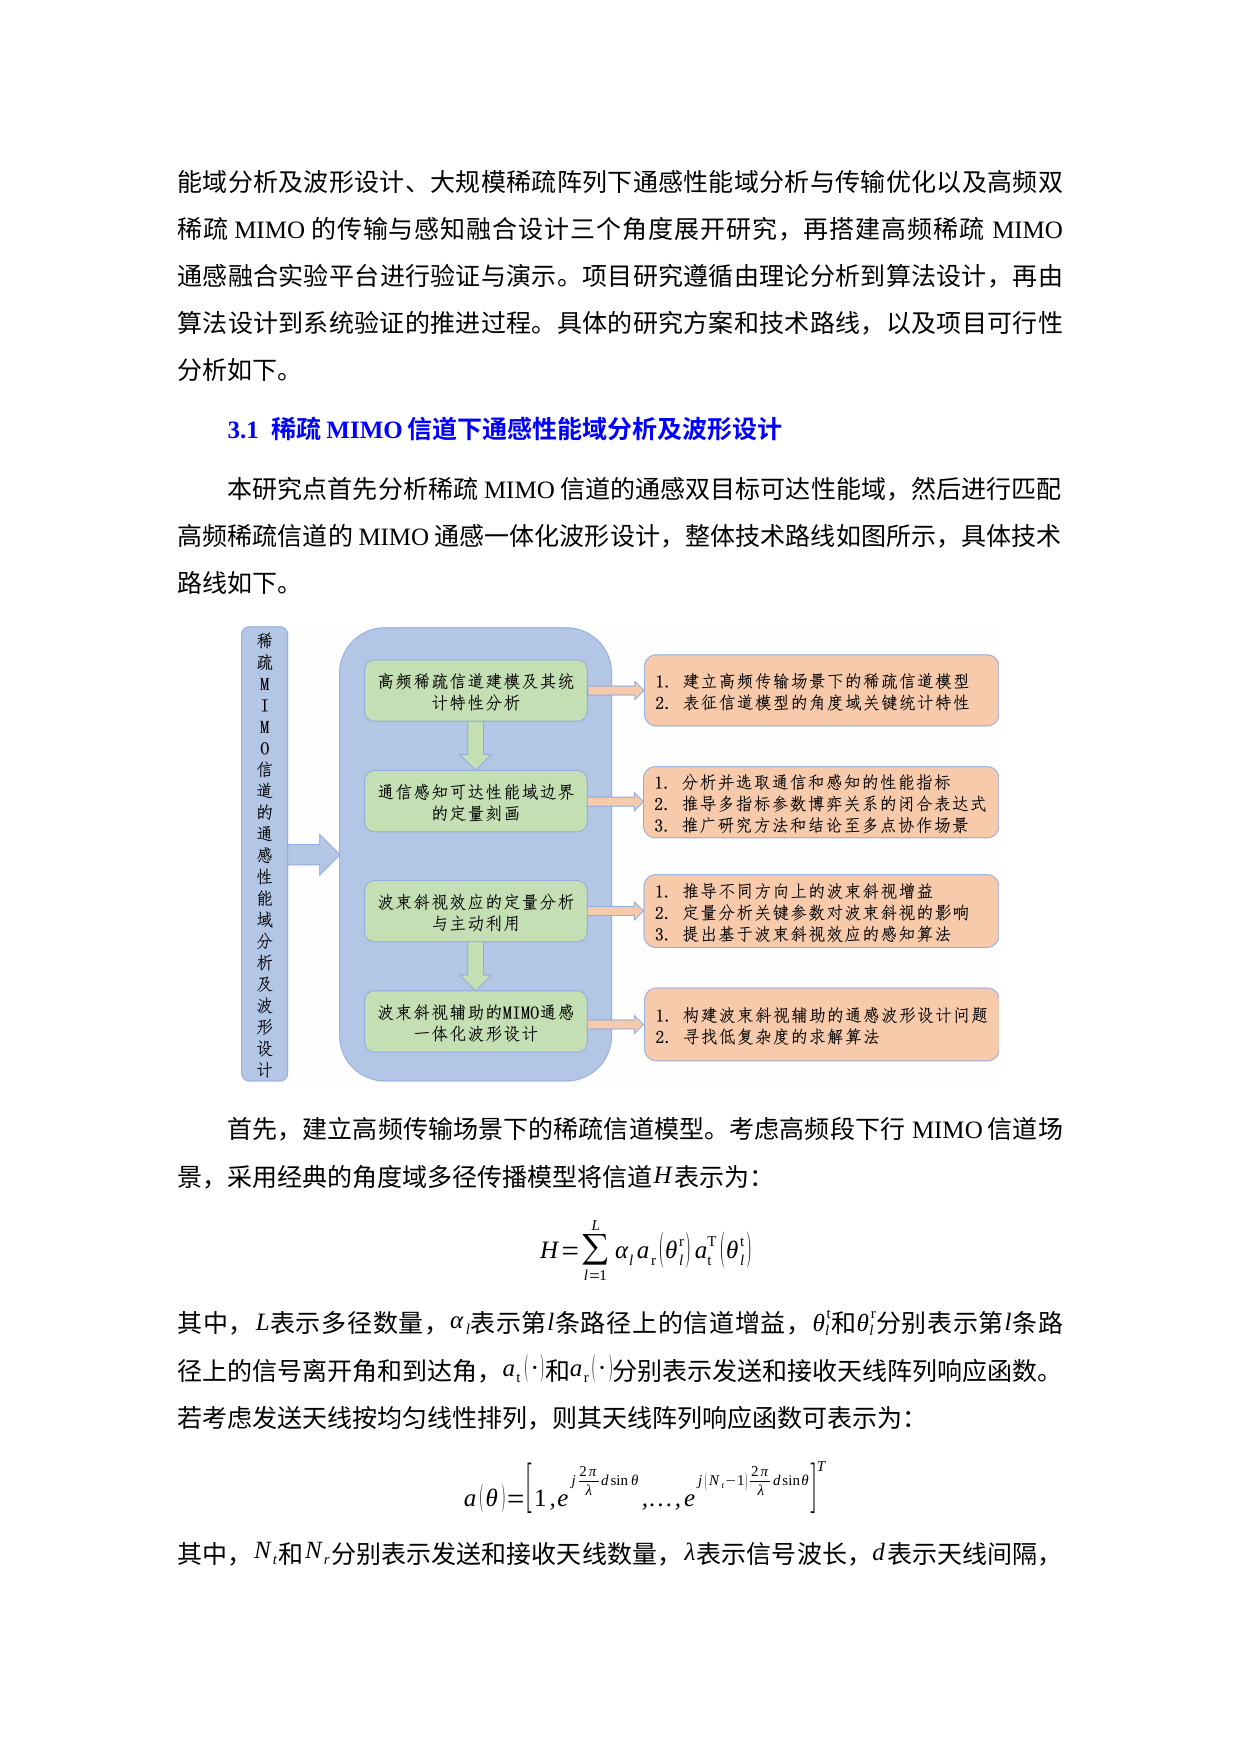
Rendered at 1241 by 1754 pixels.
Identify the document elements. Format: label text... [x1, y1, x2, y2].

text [177, 162, 1063, 387]
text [177, 1534, 1063, 1571]
text 3.1 稀疏MIMO信道下通感性能域分析及波形设计 [177, 410, 1063, 446]
text 本研究点首先分析稀疏MIMO信道的通感双目标可达性能域，然后进行匹配高频稀疏信道的MIMO通感一体化波形设计，整体技术路线如图所示，具体技术路线如下。 [177, 469, 1063, 600]
text 其中，表示多径数量，表示第条路径上的信道增益，和分别表示第条路径上的信号离开角和到达角，和分别表示发送和接收天线阵列响应函数。若考虑发送天线按均匀线性排列，则其天线阵列响应函数可表示为： [177, 1304, 1063, 1434]
text 首先，建立高频传输场景下的稀疏信道模型。考虑高频段下行MIMO信道场景，采用经典的角度域多径传播模型将信道表示为： [177, 1110, 1063, 1193]
